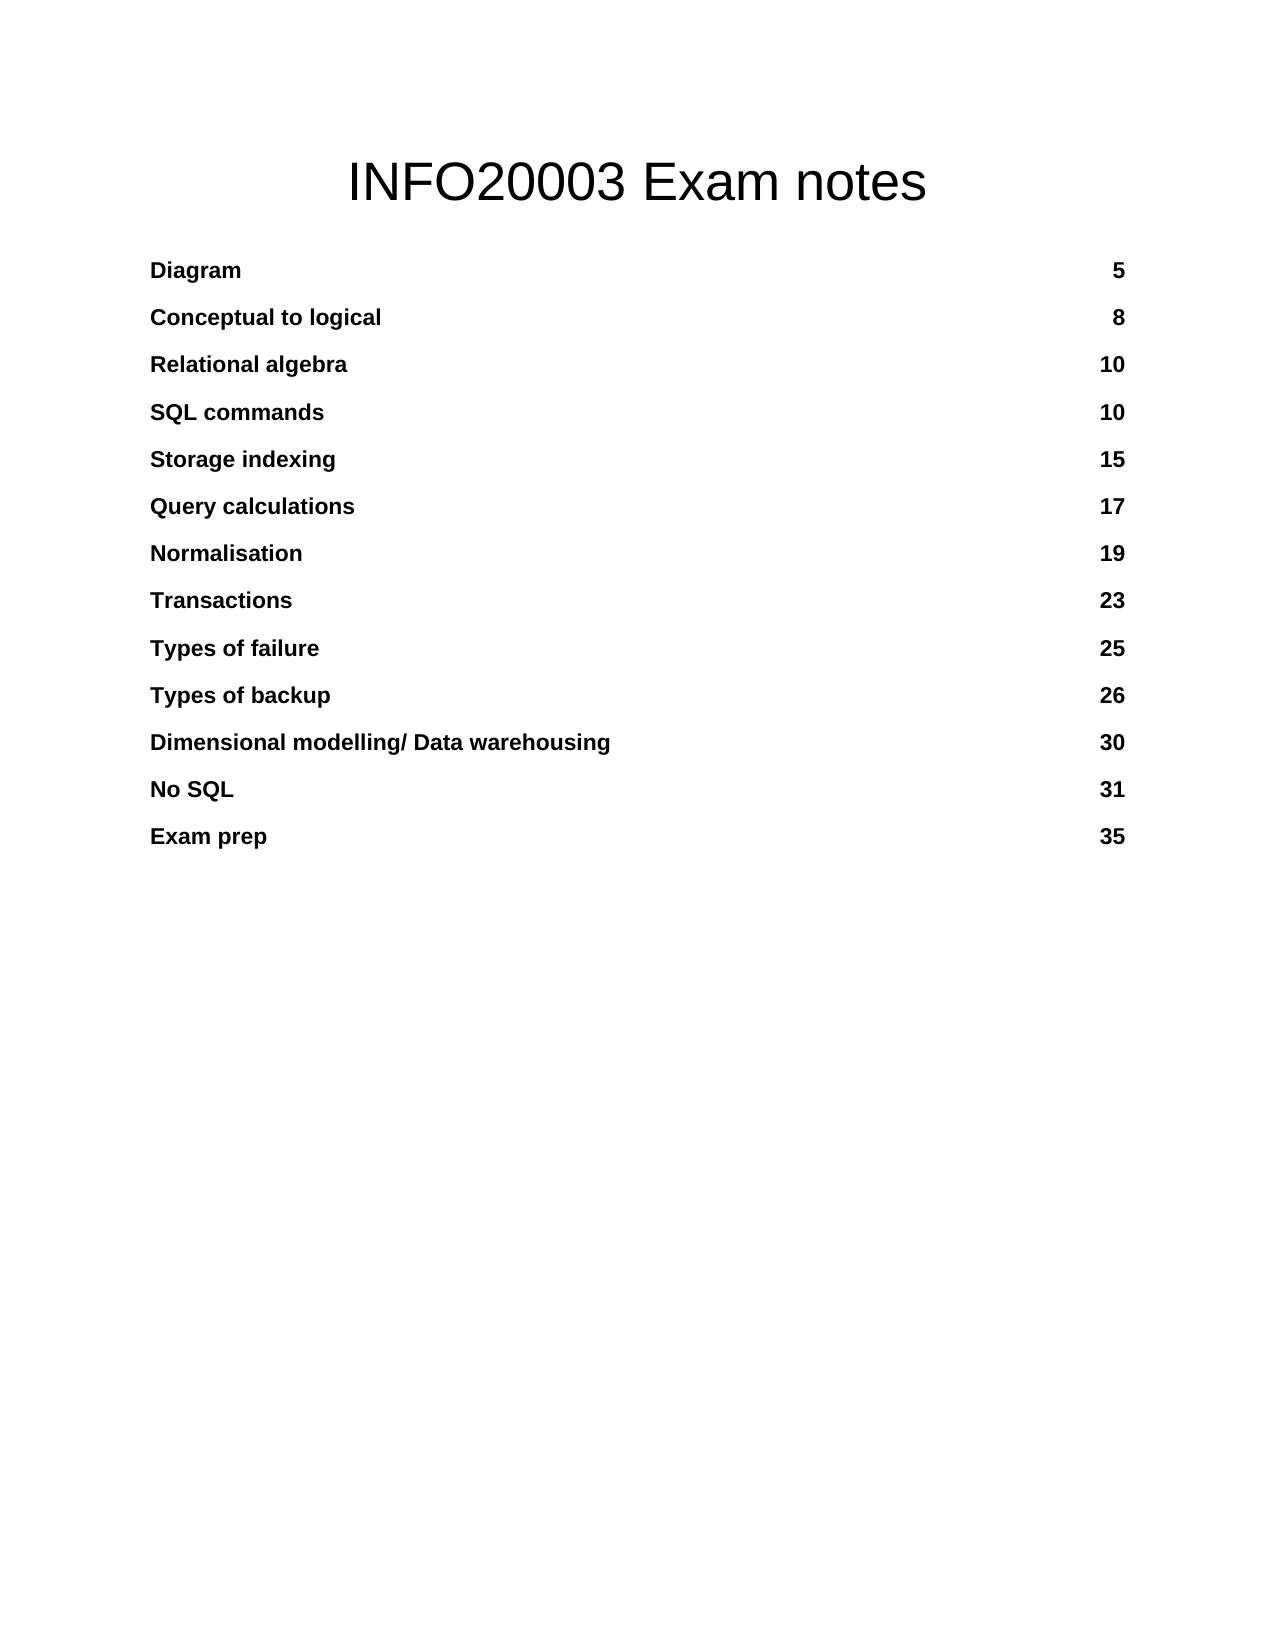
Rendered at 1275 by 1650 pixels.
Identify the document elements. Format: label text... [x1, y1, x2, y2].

title INFO20003 Exam notes [150, 150, 1125, 212]
